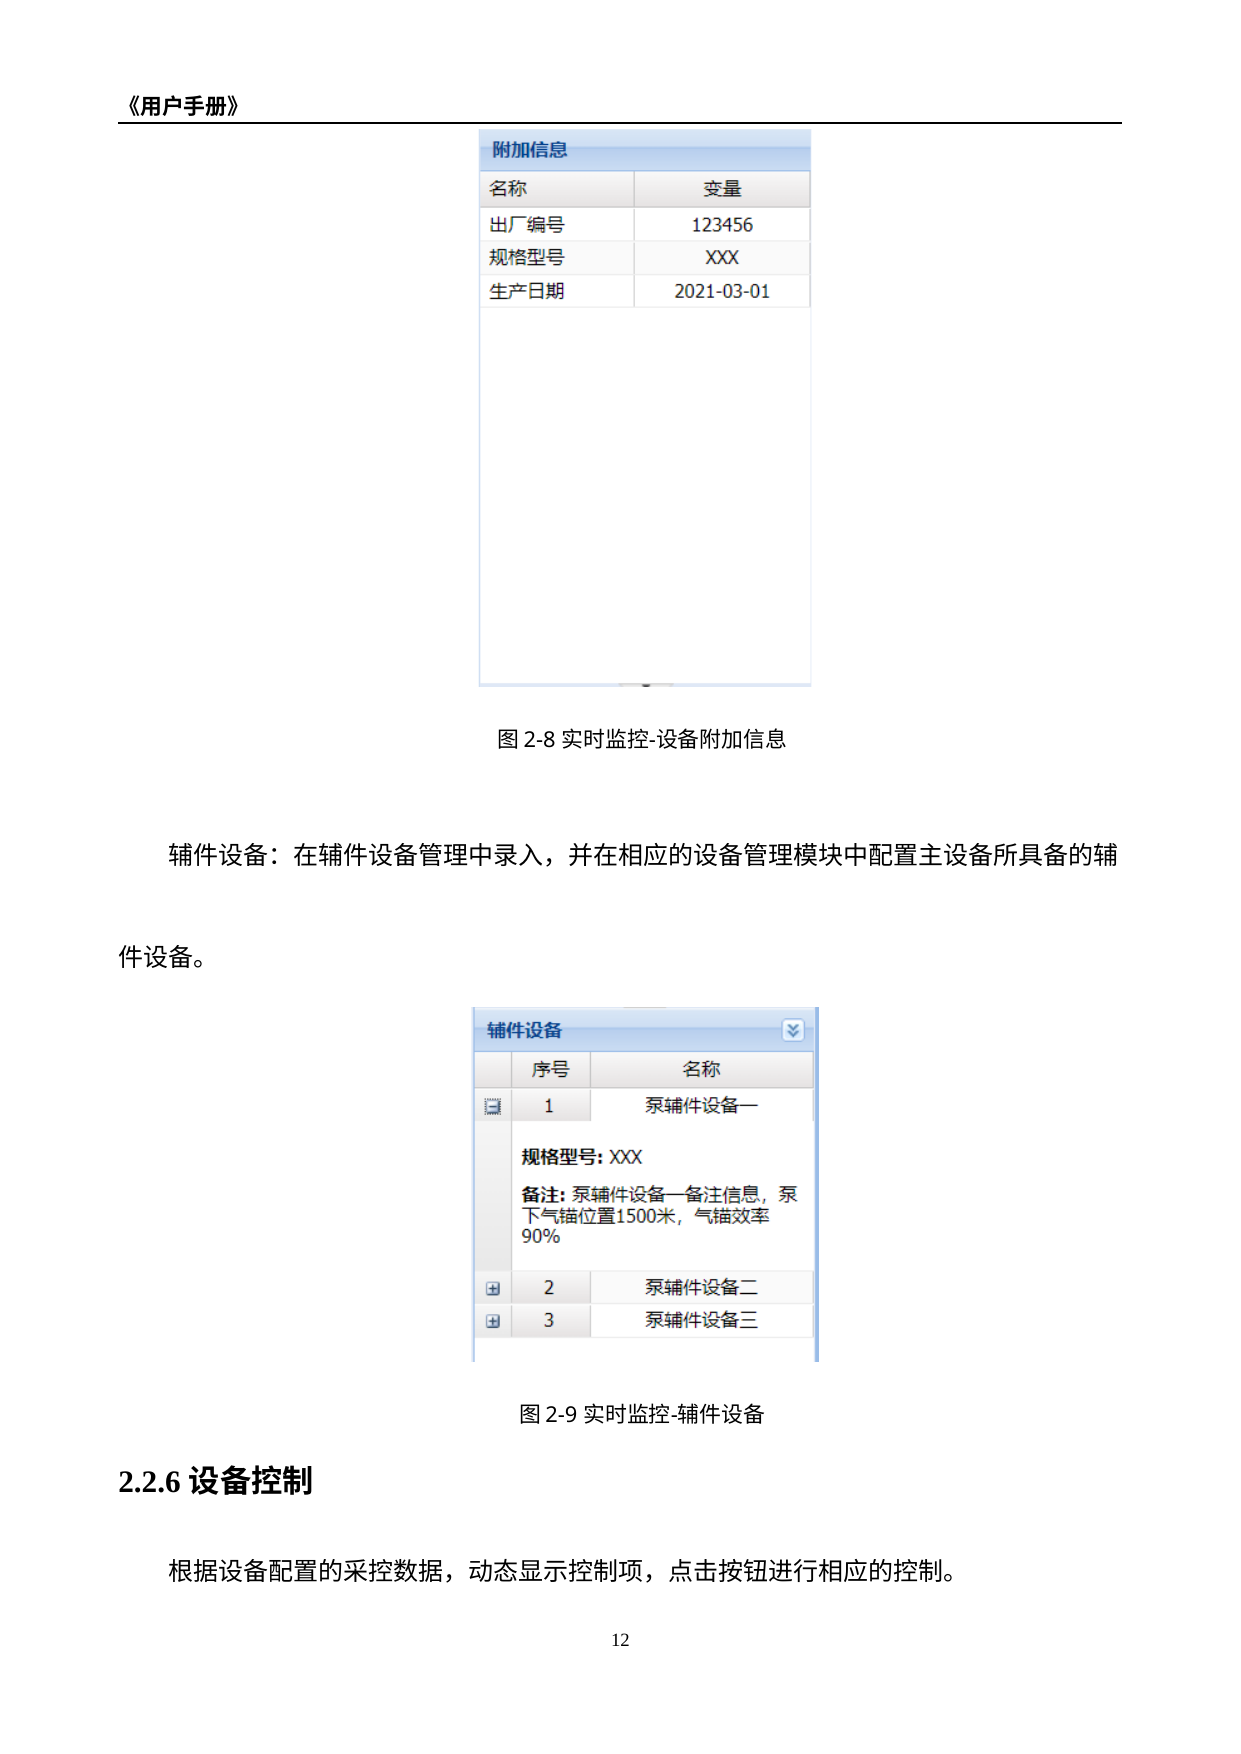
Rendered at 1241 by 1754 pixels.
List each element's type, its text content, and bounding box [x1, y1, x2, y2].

subtitle 2.2.6 设备控制 [118, 1445, 1122, 1513]
text 图2-8 实时监控-设备附加信息 [118, 721, 1122, 755]
text 辅件设备：在辅件设备管理中录入，并在相应的设备管理模块中配置主设备所具备的辅件设备。 [118, 820, 1122, 989]
picture [471, 1007, 819, 1362]
text 图2-9 实时监控-辅件设备 [118, 1396, 1122, 1429]
picture [478, 129, 812, 687]
text 根据设备配置的采控数据，动态显示控制项，点击按钮进行相应的控制。 [118, 1536, 1122, 1604]
